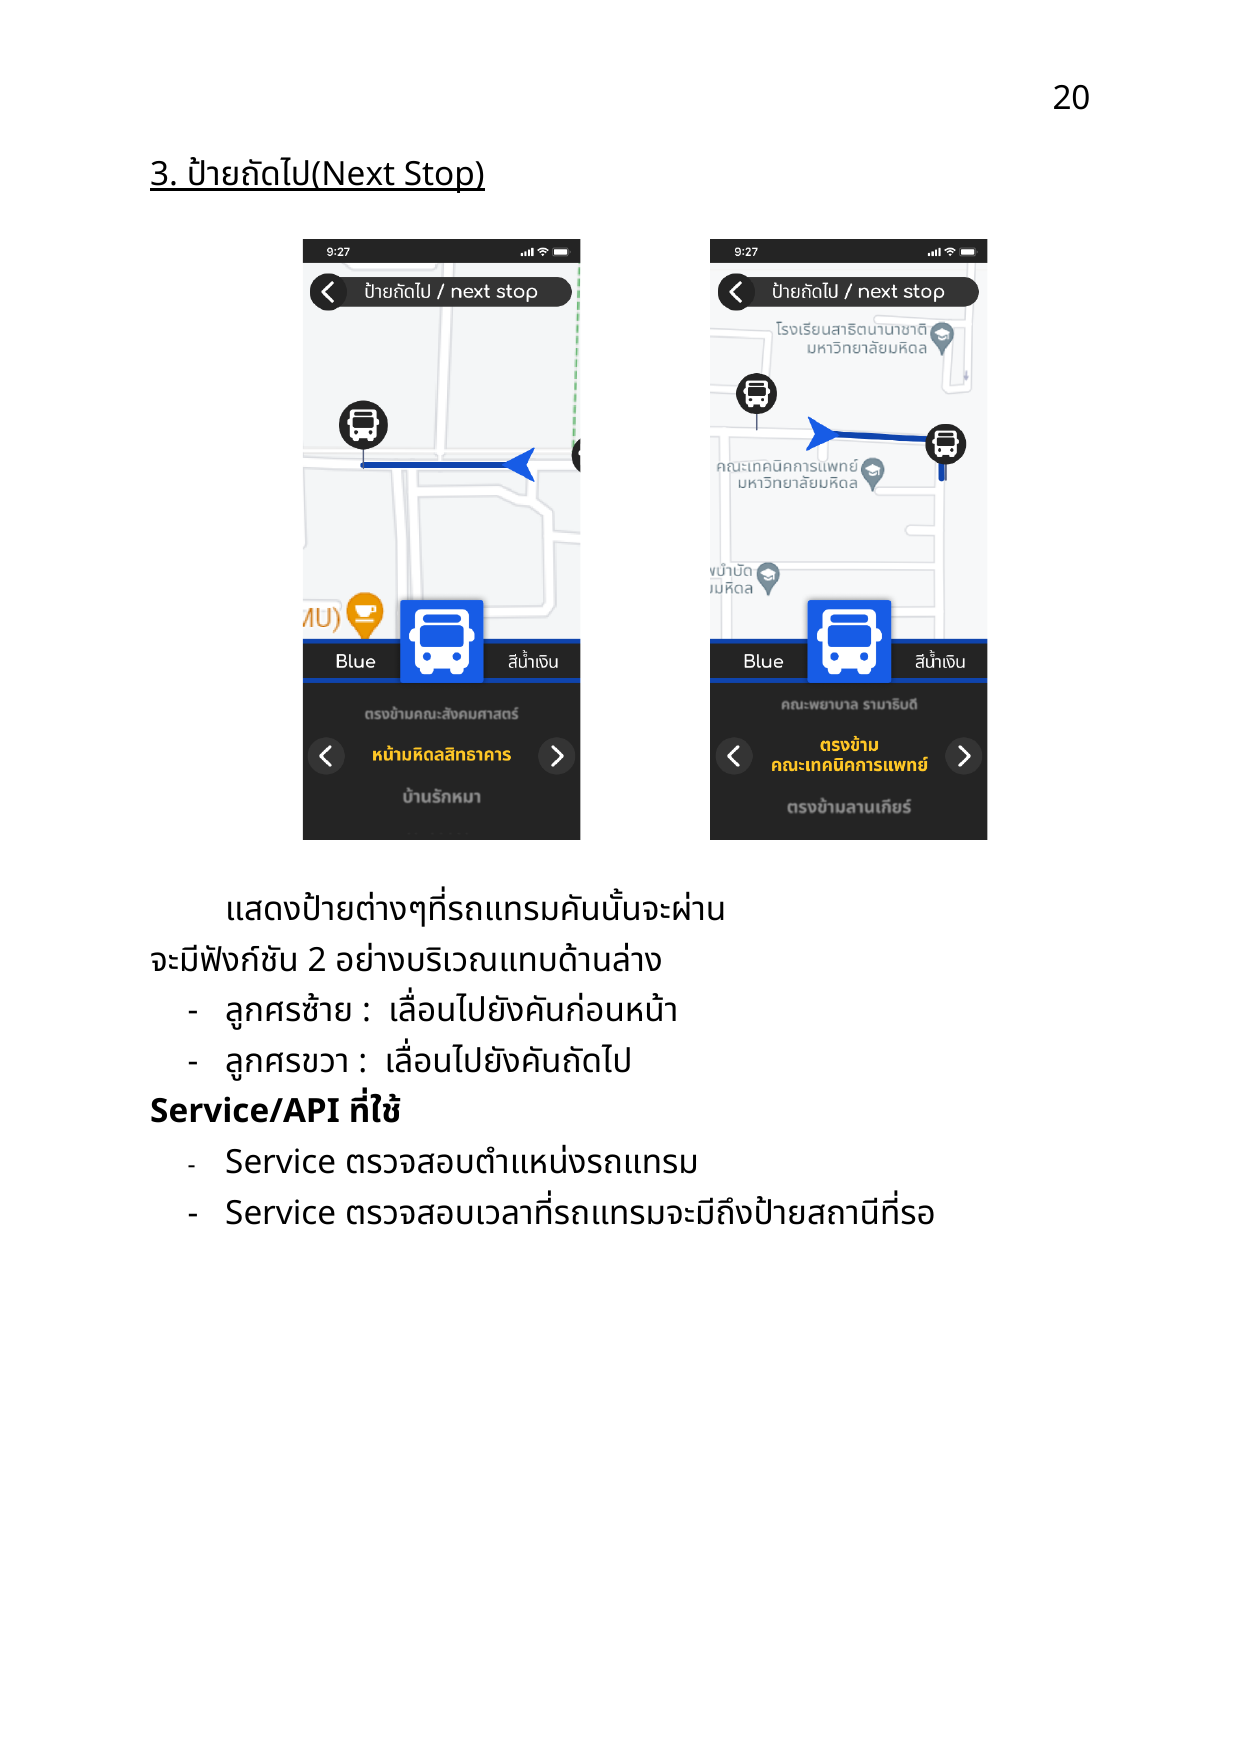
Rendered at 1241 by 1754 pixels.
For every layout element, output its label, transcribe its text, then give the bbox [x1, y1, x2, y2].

text Service/API ที่ใช้ [150, 1087, 1090, 1138]
text จะมีฟังก์ชัน 2 อย่างบริเวณแทบด้านล่าง [150, 935, 1090, 986]
picture [710, 239, 988, 840]
subtitle 3. ป้ายถัดไป(Next Stop) [150, 150, 1090, 201]
list Service ตรวจสอบเวลาที่รถแทรมจะมีถึงป้ายสถานีที่รอ [187, 1188, 1090, 1239]
list Service ตรวจสอบตำแหน่งรถแทรม [187, 1138, 1090, 1188]
text แสดงป้ายต่างๆที่รถแทรมคันนั้นจะผ่าน [150, 885, 1090, 935]
list ลูกศรขวา : เลื่อนไปยังคันถัดไป [187, 1037, 1090, 1087]
picture [302, 239, 581, 840]
list ลูกศรซ้าย : เลื่อนไปยังคันก่อนหน้า [187, 986, 1090, 1037]
